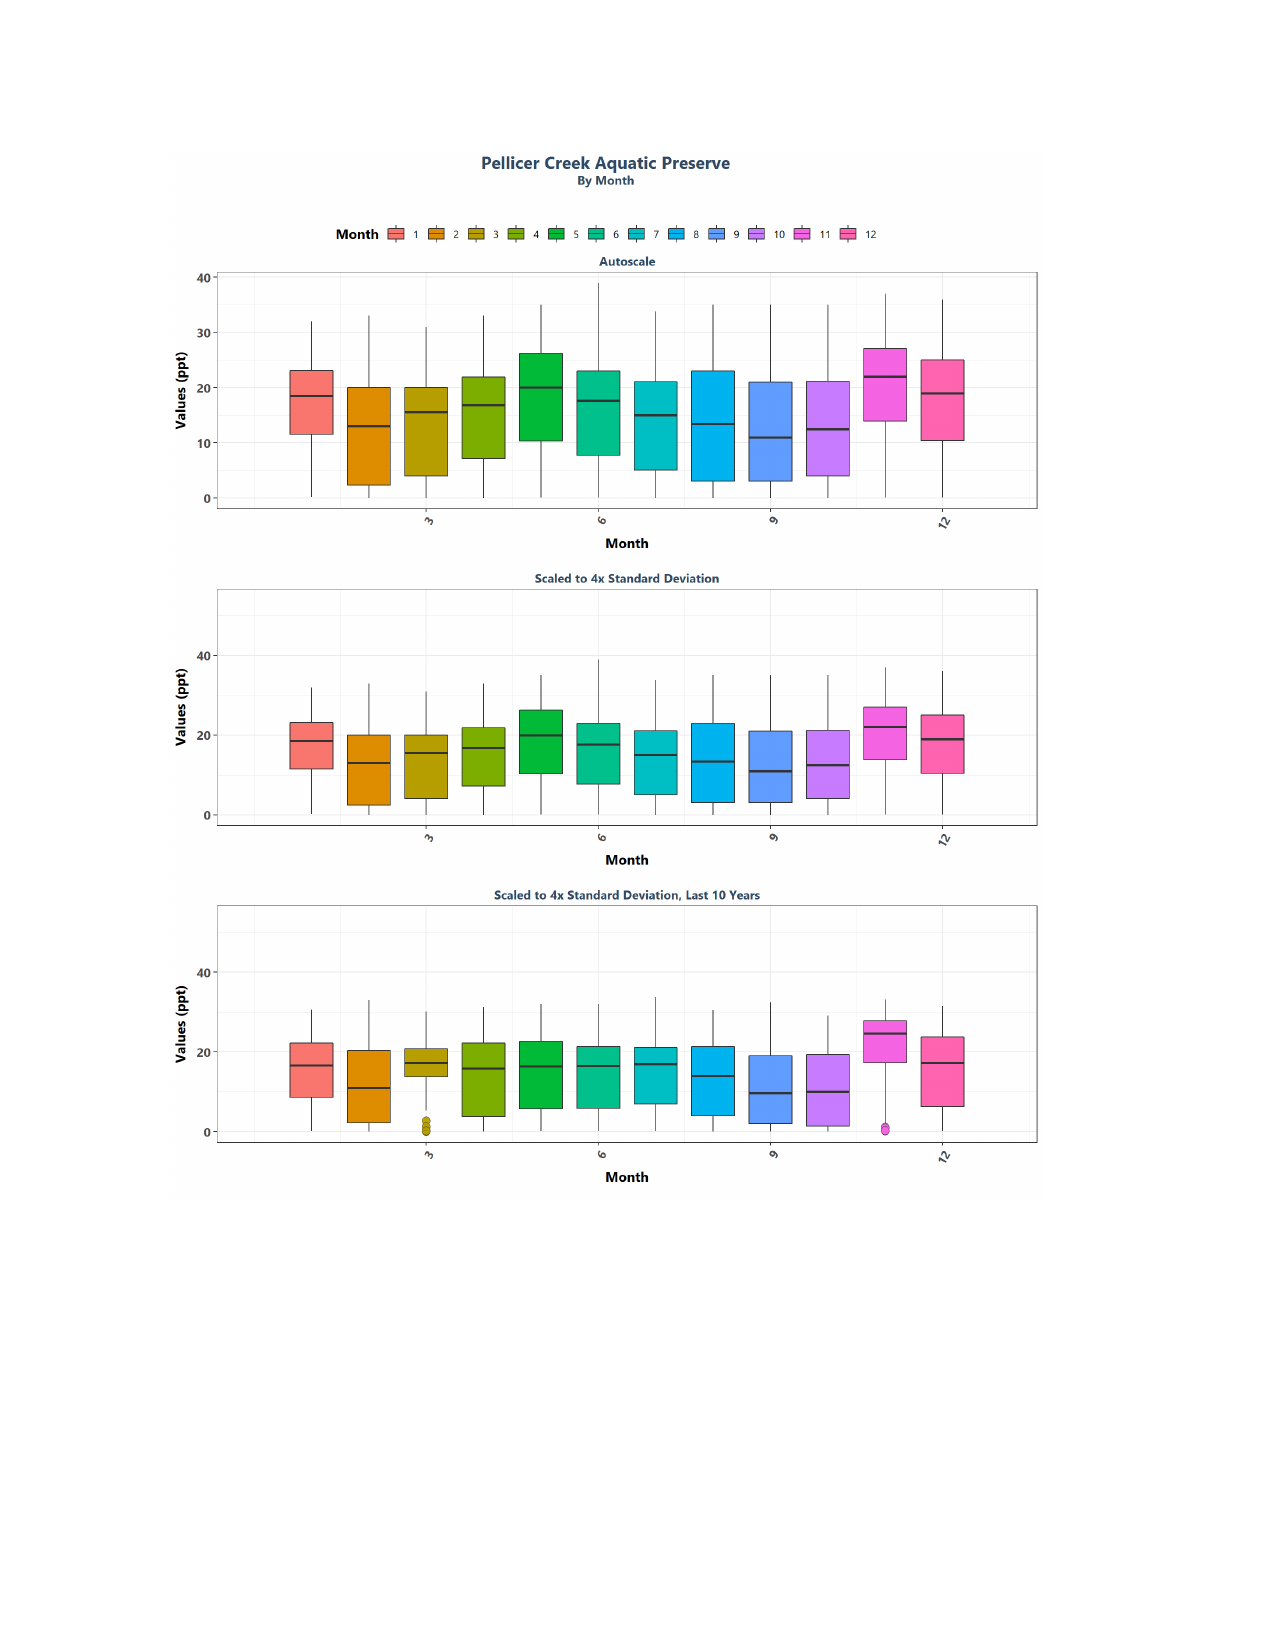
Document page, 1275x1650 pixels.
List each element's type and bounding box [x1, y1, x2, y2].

picture [168, 150, 1044, 1200]
